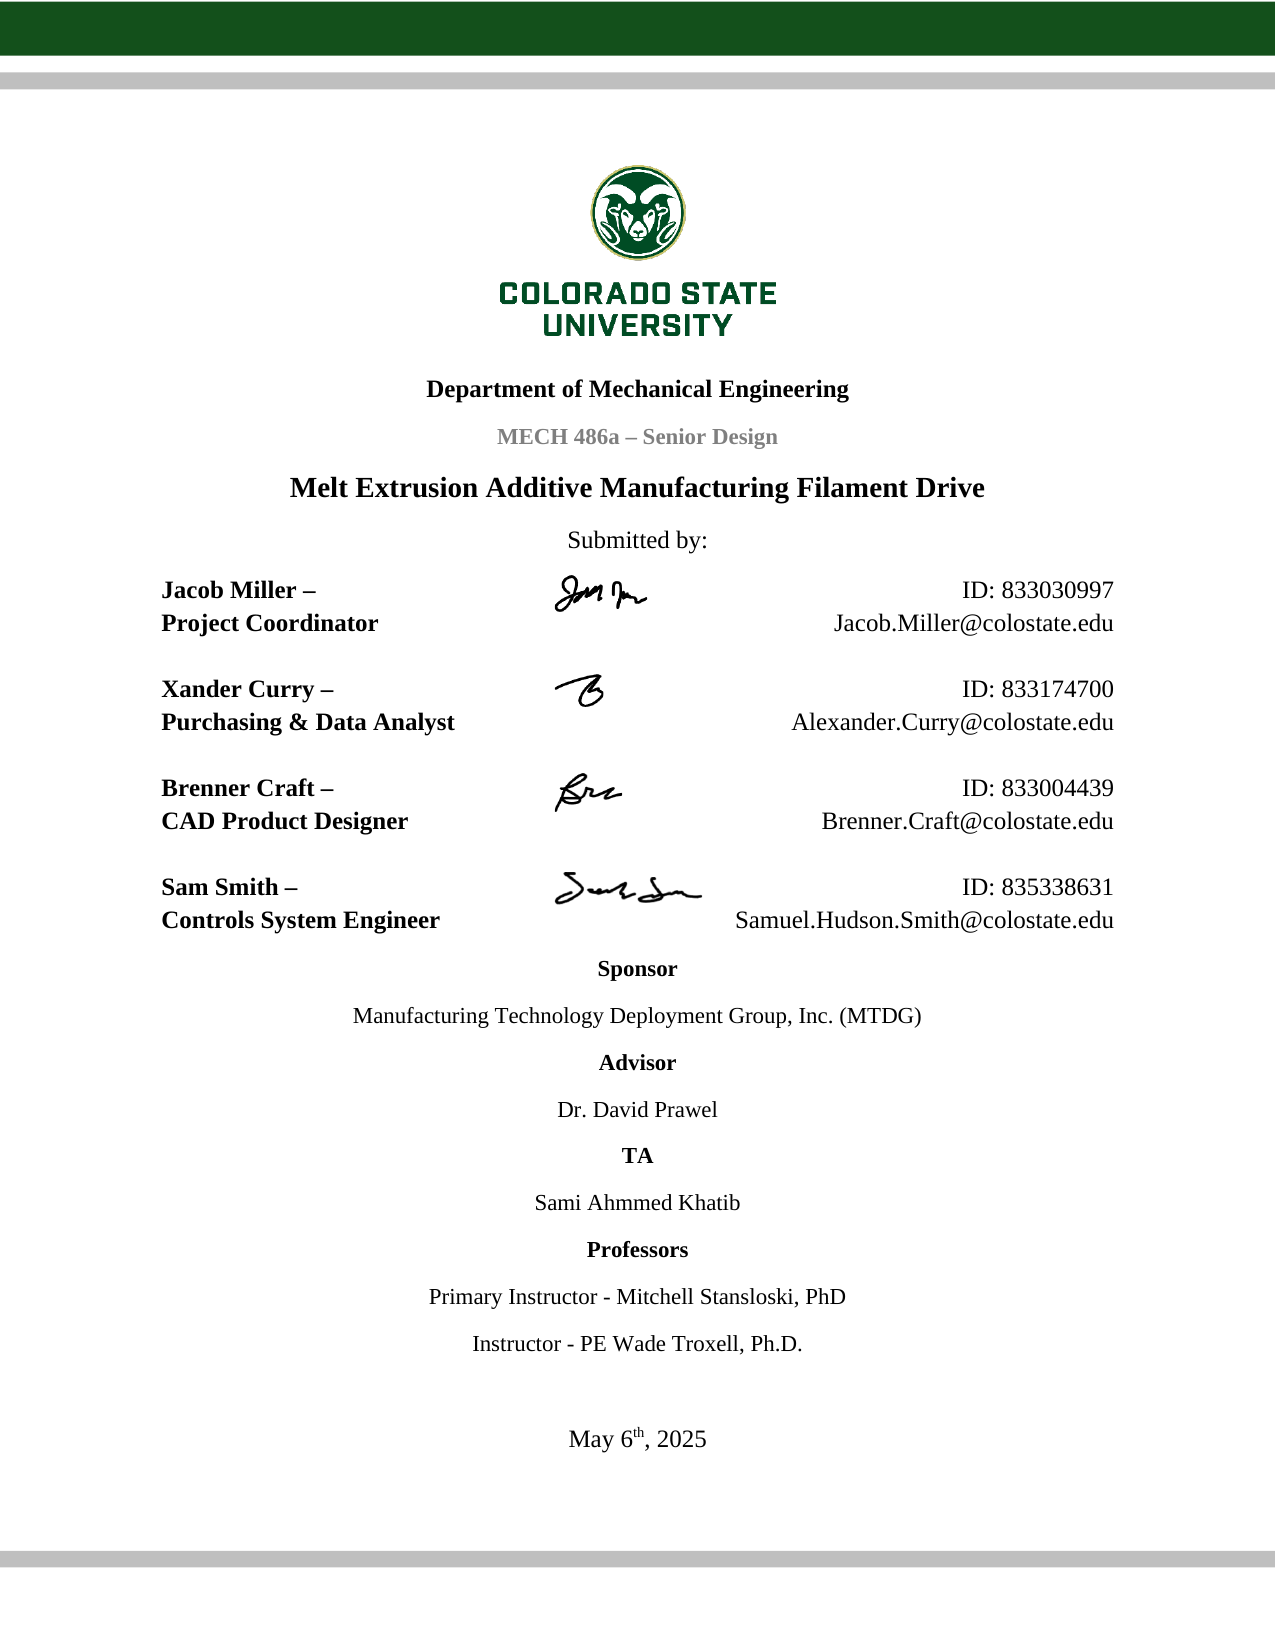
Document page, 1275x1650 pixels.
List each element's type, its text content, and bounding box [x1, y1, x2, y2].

table_cell Sam Smith – Controls System Engineer [150, 872, 544, 955]
table_cell [544, 674, 711, 773]
text TA [150, 1142, 1125, 1169]
text Primary Instructor - Mitchell Stansloski, PhD [150, 1283, 1125, 1309]
table_cell ID: 833174700 Alexander.Curry@colostate.edu [711, 674, 1125, 773]
picture [482, 150, 793, 353]
table_cell ID: 833004439 Brenner.Craft@colostate.edu [711, 773, 1125, 872]
text May 6th, 2025 [150, 1424, 1125, 1452]
text Instructor - PE Wade Troxell, Ph.D. [150, 1330, 1125, 1356]
text Submitted by: [150, 525, 1125, 554]
text Advisor [150, 1049, 1125, 1075]
table_header [544, 575, 711, 674]
text Melt Extrusion Additive Manufacturing Filament Drive [150, 470, 1125, 504]
table_cell ID: 835338631 Samuel.Hudson.Smith@colostate.edu [711, 872, 1125, 955]
text Manufacturing Technology Deployment Group, Inc. (MTDG) [150, 1002, 1125, 1028]
picture [554, 674, 604, 707]
table_header Jacob Miller – Project Coordinator [150, 575, 544, 674]
picture [554, 575, 648, 612]
text Dr. David Prawel [150, 1096, 1125, 1122]
table_cell Xander Curry – Purchasing & Data Analyst [150, 674, 544, 773]
text Sami Ahmmed Khatib [150, 1189, 1125, 1216]
picture [554, 872, 703, 905]
text Sponsor [150, 955, 1125, 981]
table_cell [544, 773, 711, 872]
text Department of Mechanical Engineering [150, 374, 1125, 402]
picture [554, 773, 623, 812]
table_header ID: 833030997 Jacob.Miller@colostate.edu [711, 575, 1125, 674]
text Professors [150, 1236, 1125, 1263]
text MECH 486a – Senior Design [150, 423, 1125, 450]
table_cell Brenner Craft – CAD Product Designer [150, 773, 544, 872]
table_cell [544, 872, 711, 955]
